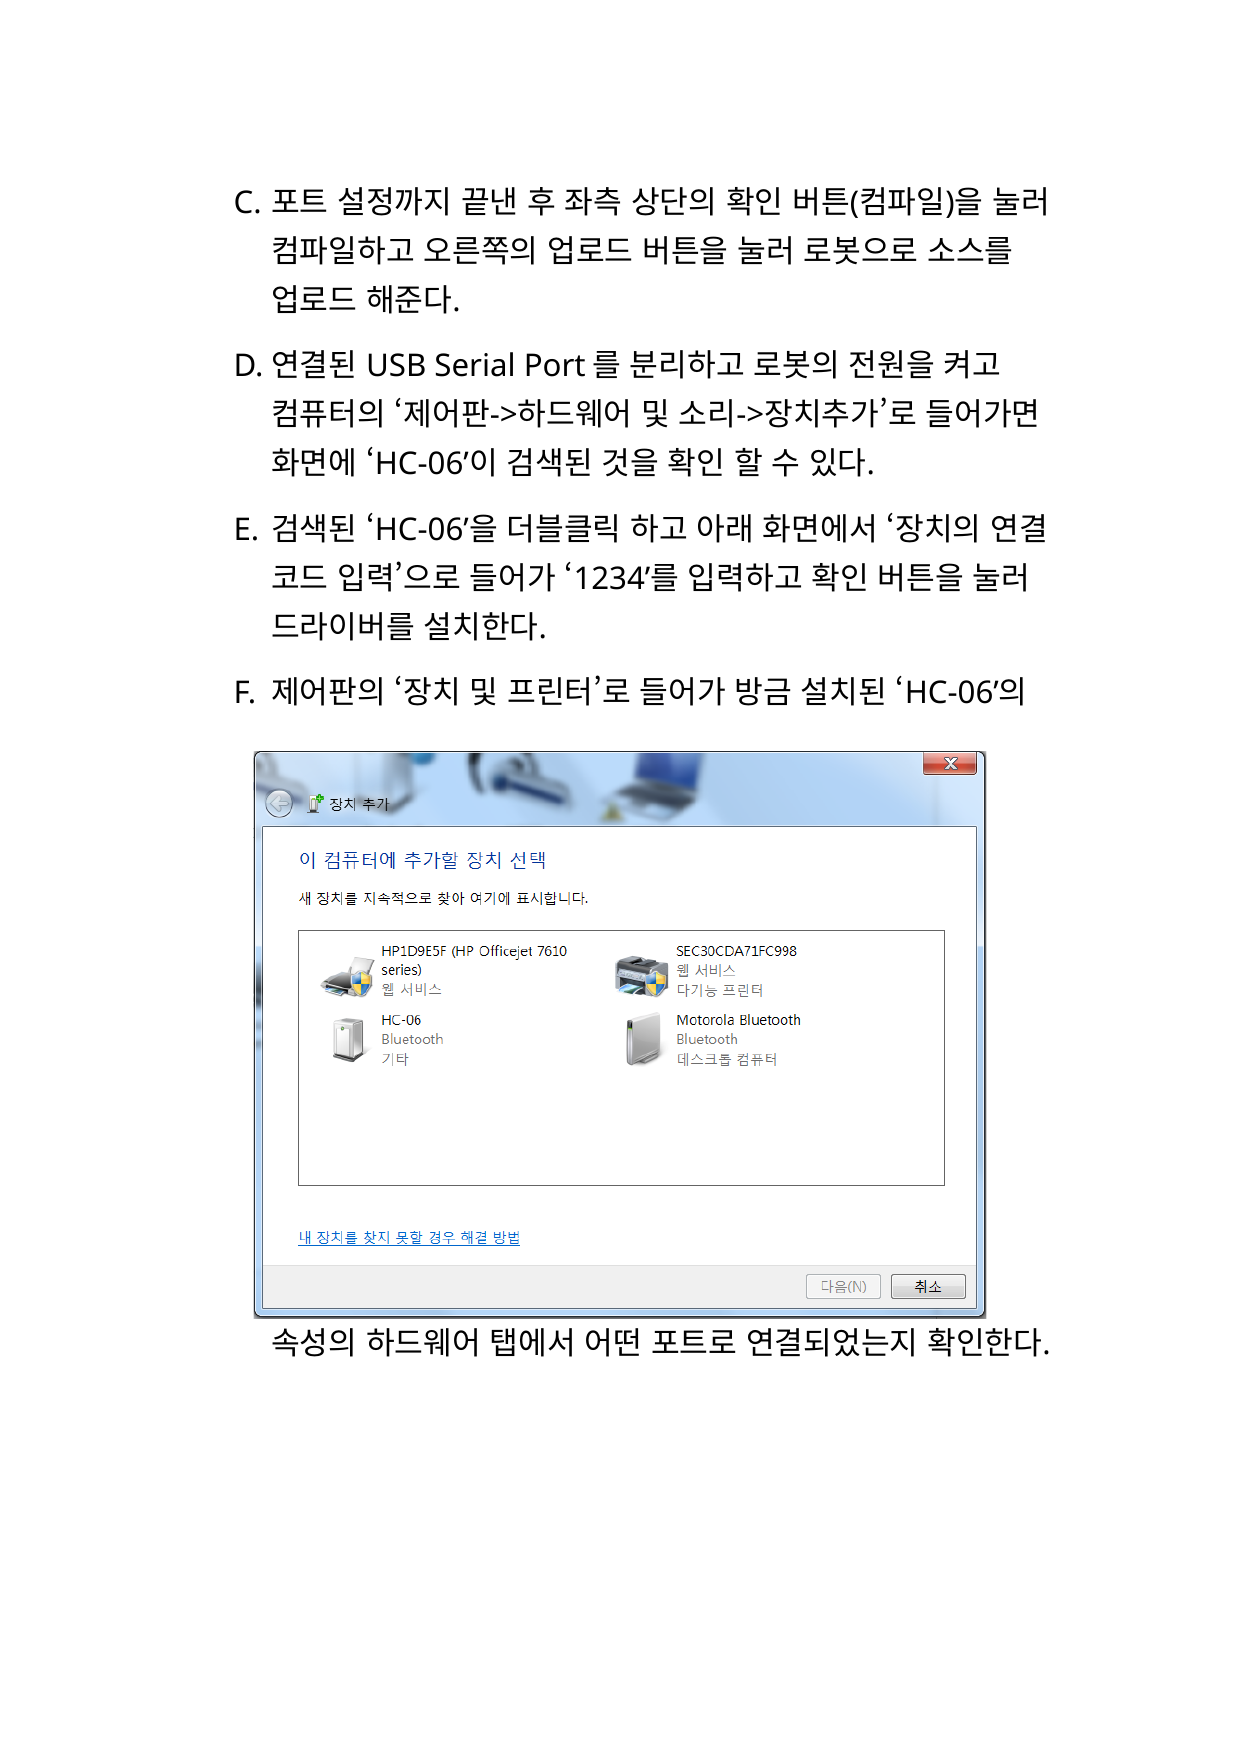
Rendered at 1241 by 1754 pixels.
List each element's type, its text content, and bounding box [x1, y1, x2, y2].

list 포트 설정까지 끝낸 후 좌측 상단의 확인 버튼(컴파일)을 눌러 컴파일하고 오른쪽의 업로드 버튼을 눌러 로봇으로 소스를 업로드 해준다. [233, 177, 1090, 320]
list 검색된 ‘HC-06’을 더블클릭 하고 아래 화면에서 ‘장치의 연결 코드 입력’으로 들어가 ‘1234’를 입력하고 확인 버튼을 눌러 드라이버를 설치한다. [233, 504, 1090, 647]
picture [253, 751, 987, 1319]
list 연결된 USB Serial Port를 분리하고 로봇의 전원을 켜고 컴퓨터의 ‘제어판->하드웨어 및 소리->장치추가’로 들어가면 화면에 ‘HC-06’이 검색된 것을 확인 할 수 있다. [233, 341, 1090, 484]
